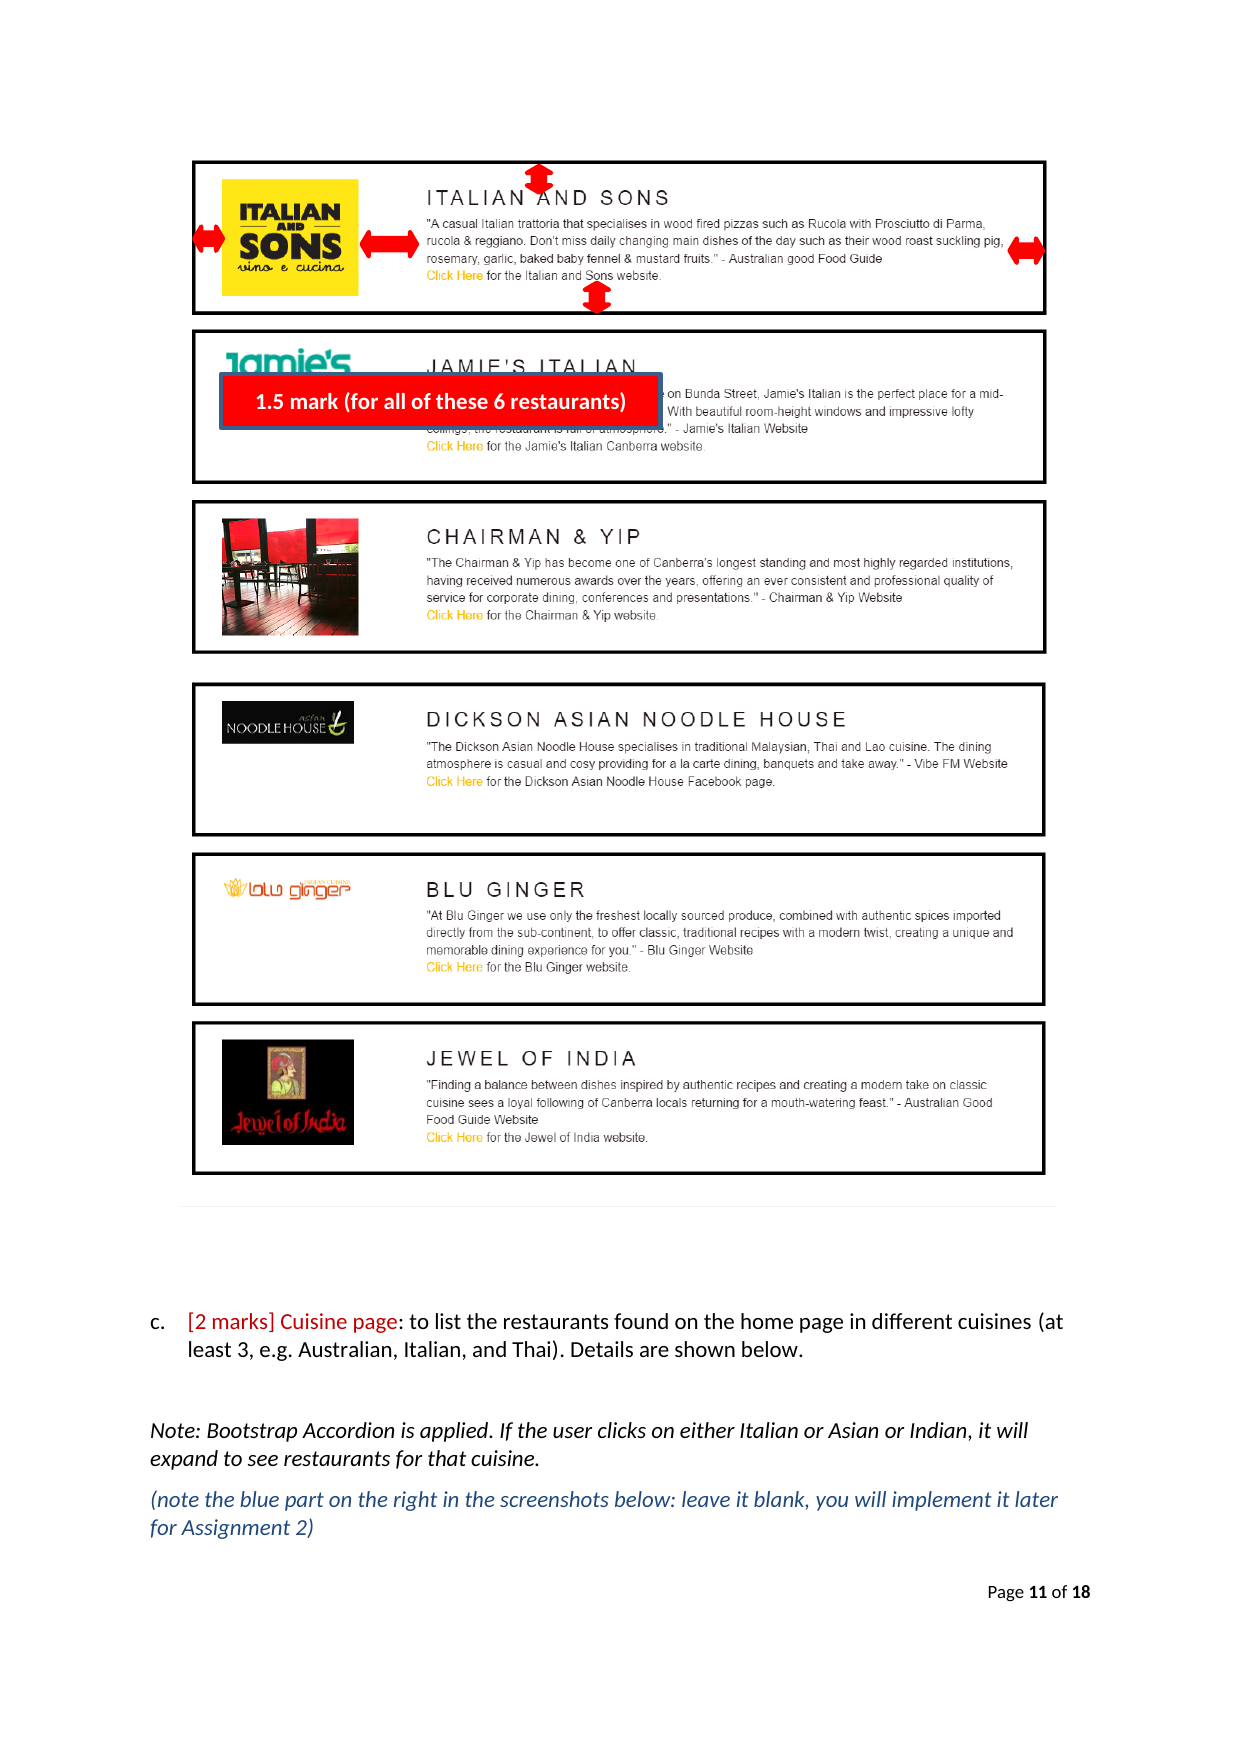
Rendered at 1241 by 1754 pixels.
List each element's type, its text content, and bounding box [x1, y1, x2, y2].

text (note the blue part on the right in the screenshots below: leave it blank, you will implement it later for Assignment 2) [150, 1485, 1090, 1541]
text Note: Bootstrap Accordion is applied. If the user clicks on either Italian or Asian or Indian, it will expand to see restaurants for that cuisine. [150, 1416, 1090, 1472]
picture [150, 676, 1091, 1214]
list [2 marks] Cuisine page: to list the restaurants found on the home page in different cuisines (at least 3, e.g. Australian, Italian, and Thai). Details are shown below. [150, 1307, 1090, 1363]
picture [150, 150, 1091, 664]
